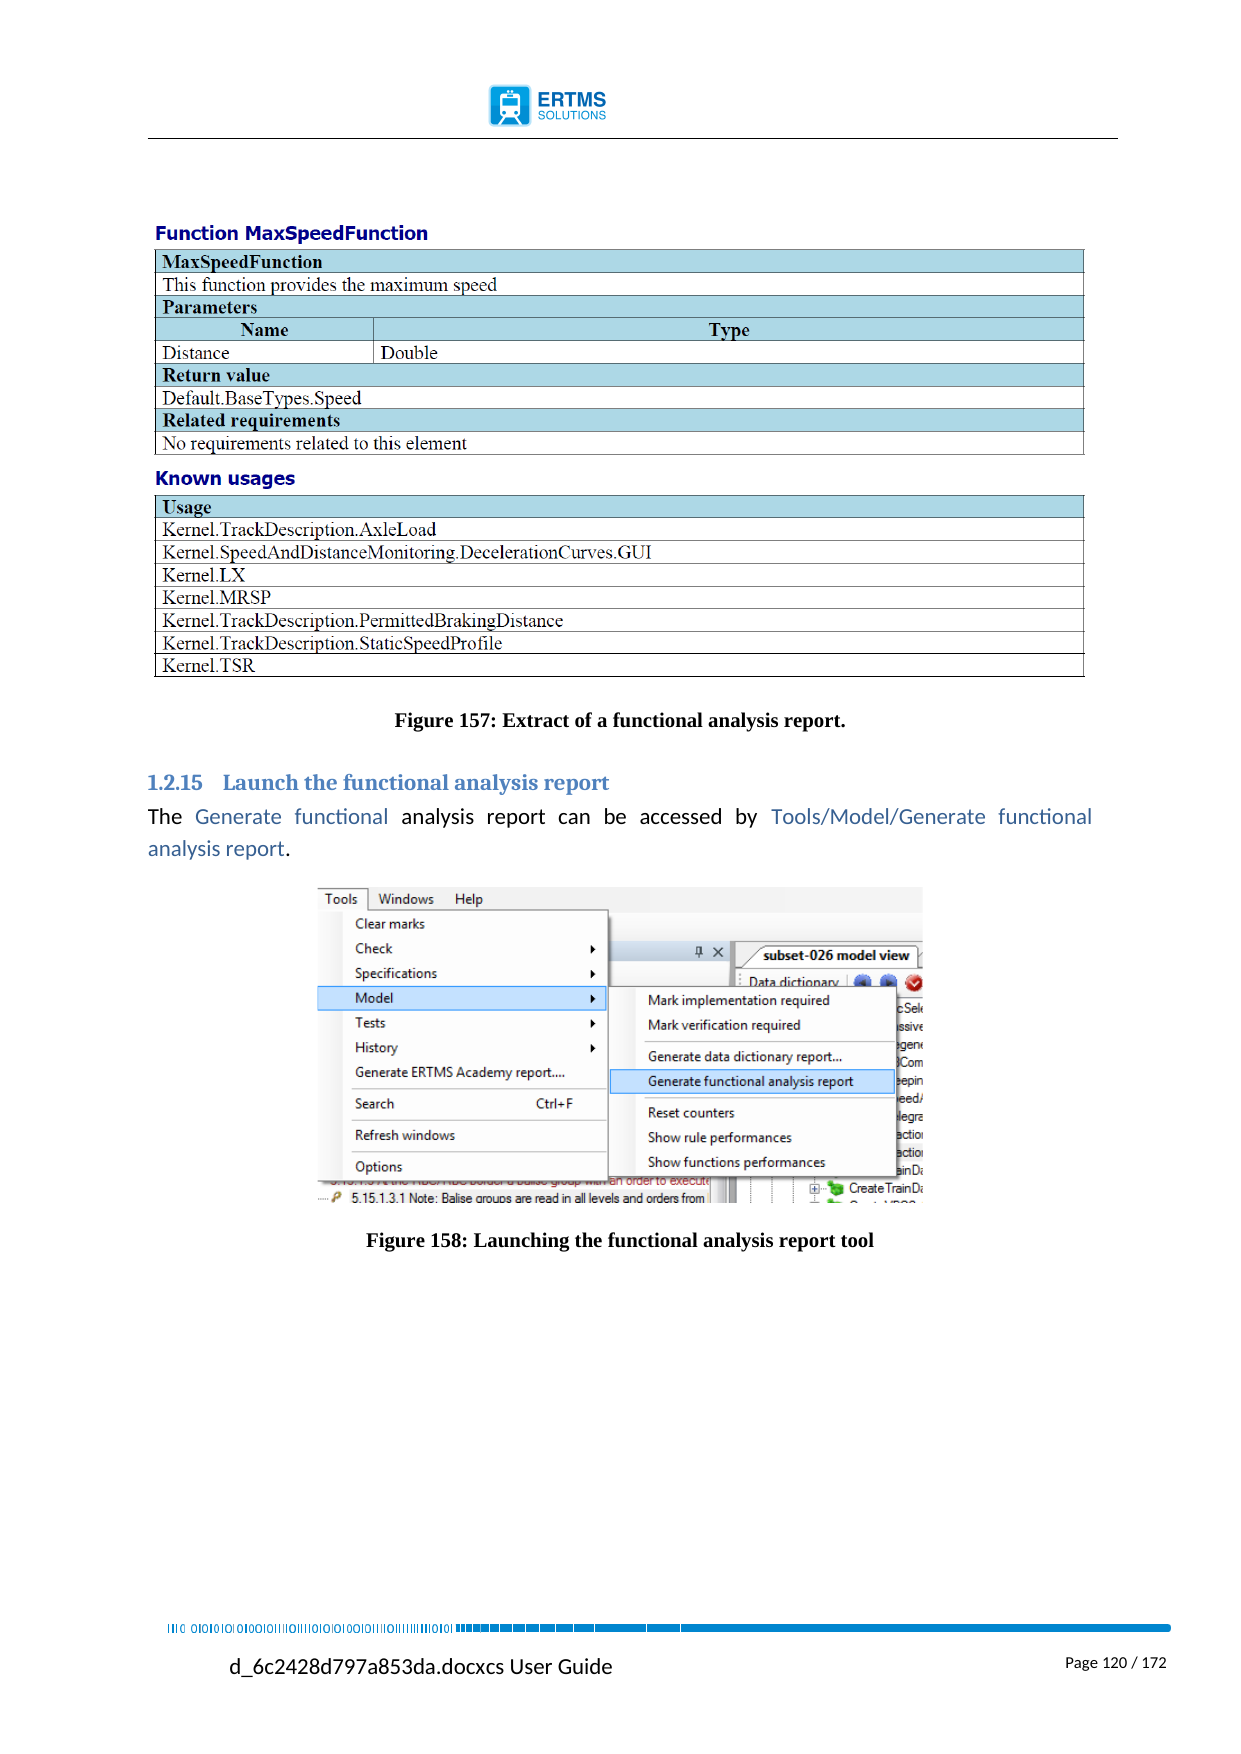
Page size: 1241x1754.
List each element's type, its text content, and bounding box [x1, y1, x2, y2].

text The Generate functional analysis report can be accessed by Tools/Model/Generate functional analysis report. [148, 802, 1093, 863]
subtitle Launch the functional analysis report [148, 770, 1093, 796]
picture [167, 1624, 1171, 1633]
picture [317, 887, 923, 1203]
picture [147, 220, 1093, 684]
picture [477, 73, 617, 138]
